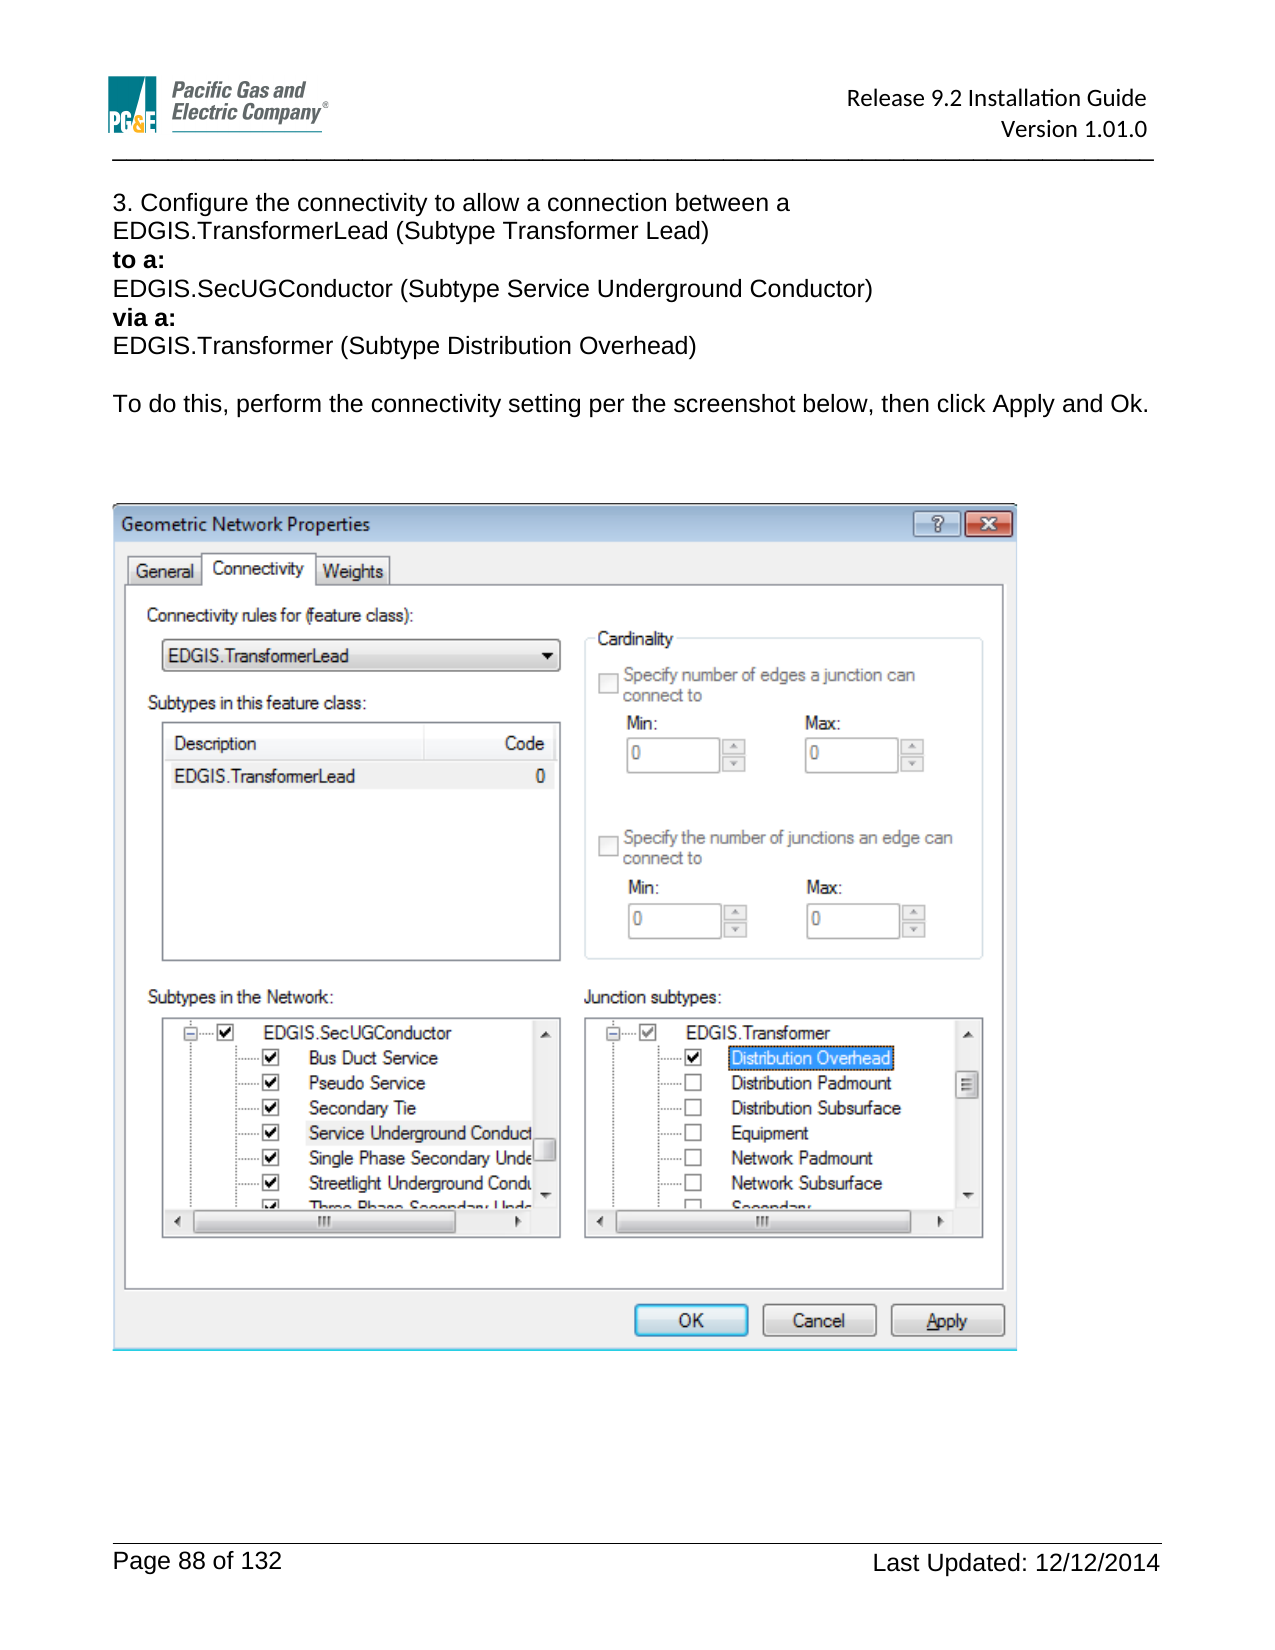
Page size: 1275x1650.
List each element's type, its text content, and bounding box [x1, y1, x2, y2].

text 3. Configure the connectivity to allow a connection between a [112, 187, 1162, 216]
text to a: [112, 245, 1162, 274]
text EDGIS.Transformer (Subtype Distribution Overhead) [112, 331, 1162, 360]
picture [112, 503, 1018, 1351]
text To do this, perform the connectivity setting per the screenshot below, then click Apply and Ok. [112, 389, 1162, 417]
text via a: [112, 302, 1162, 331]
text EDGIS.SecUGConductor (Subtype Service Underground Conductor) [112, 274, 1162, 302]
text EDGIS.TransformerLead (Subtype Transformer Lead) [112, 216, 1162, 245]
